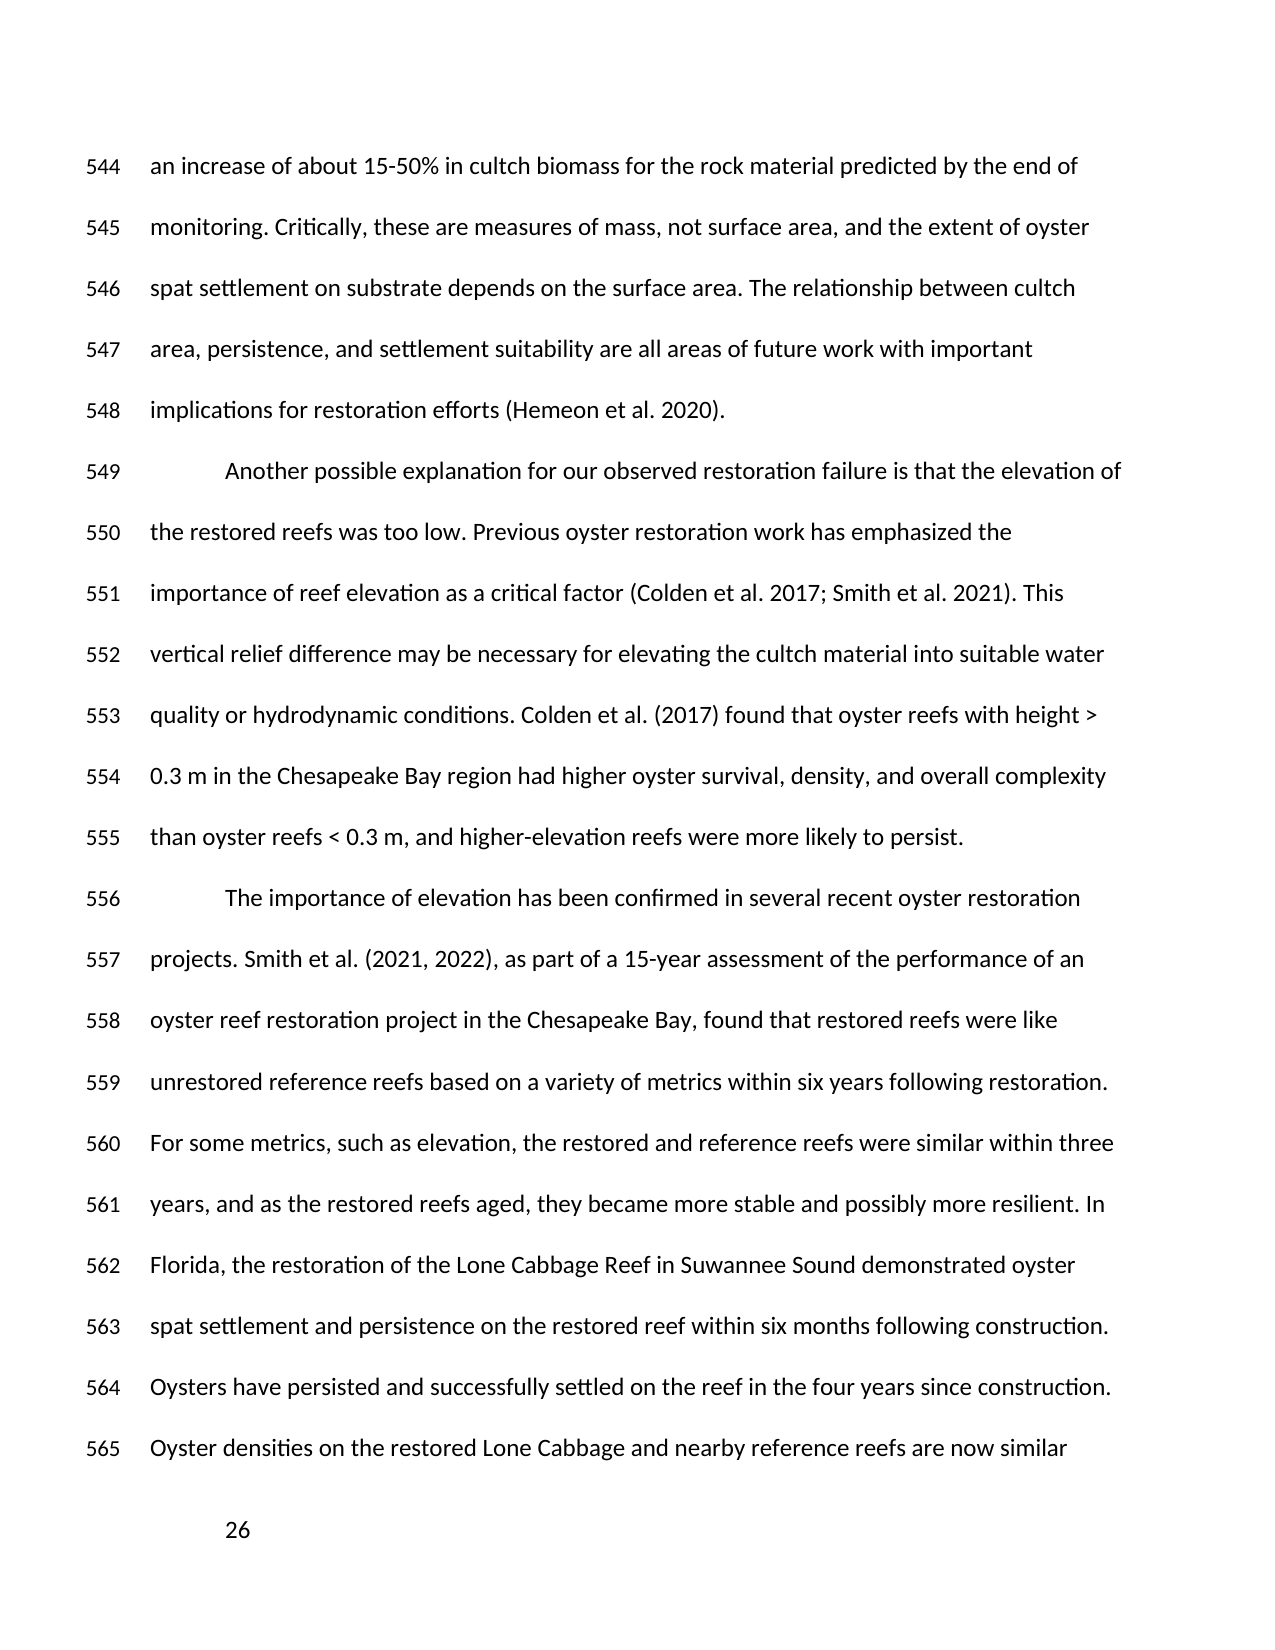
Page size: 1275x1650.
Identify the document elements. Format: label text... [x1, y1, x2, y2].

text Another possible explanation for our observed restoration failure is that the elevation of the restored reefs was too low. Previous oyster restoration work has emphasized the importance of reef elevation as a critical factor (Colden et al. 2017; Smith et al. 2021). This vertical relief difference may be necessary for elevating the cultch material into suitable water quality or hydrodynamic conditions. Colden et al. (2017) found that oyster reefs with height > 0.3 m in the Chesapeake Bay region had higher oyster survival, density, and overall complexity than oyster reefs < 0.3 m, and higher-elevation reefs were more likely to persist. [150, 455, 1125, 852]
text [150, 150, 1125, 425]
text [150, 882, 1125, 1462]
